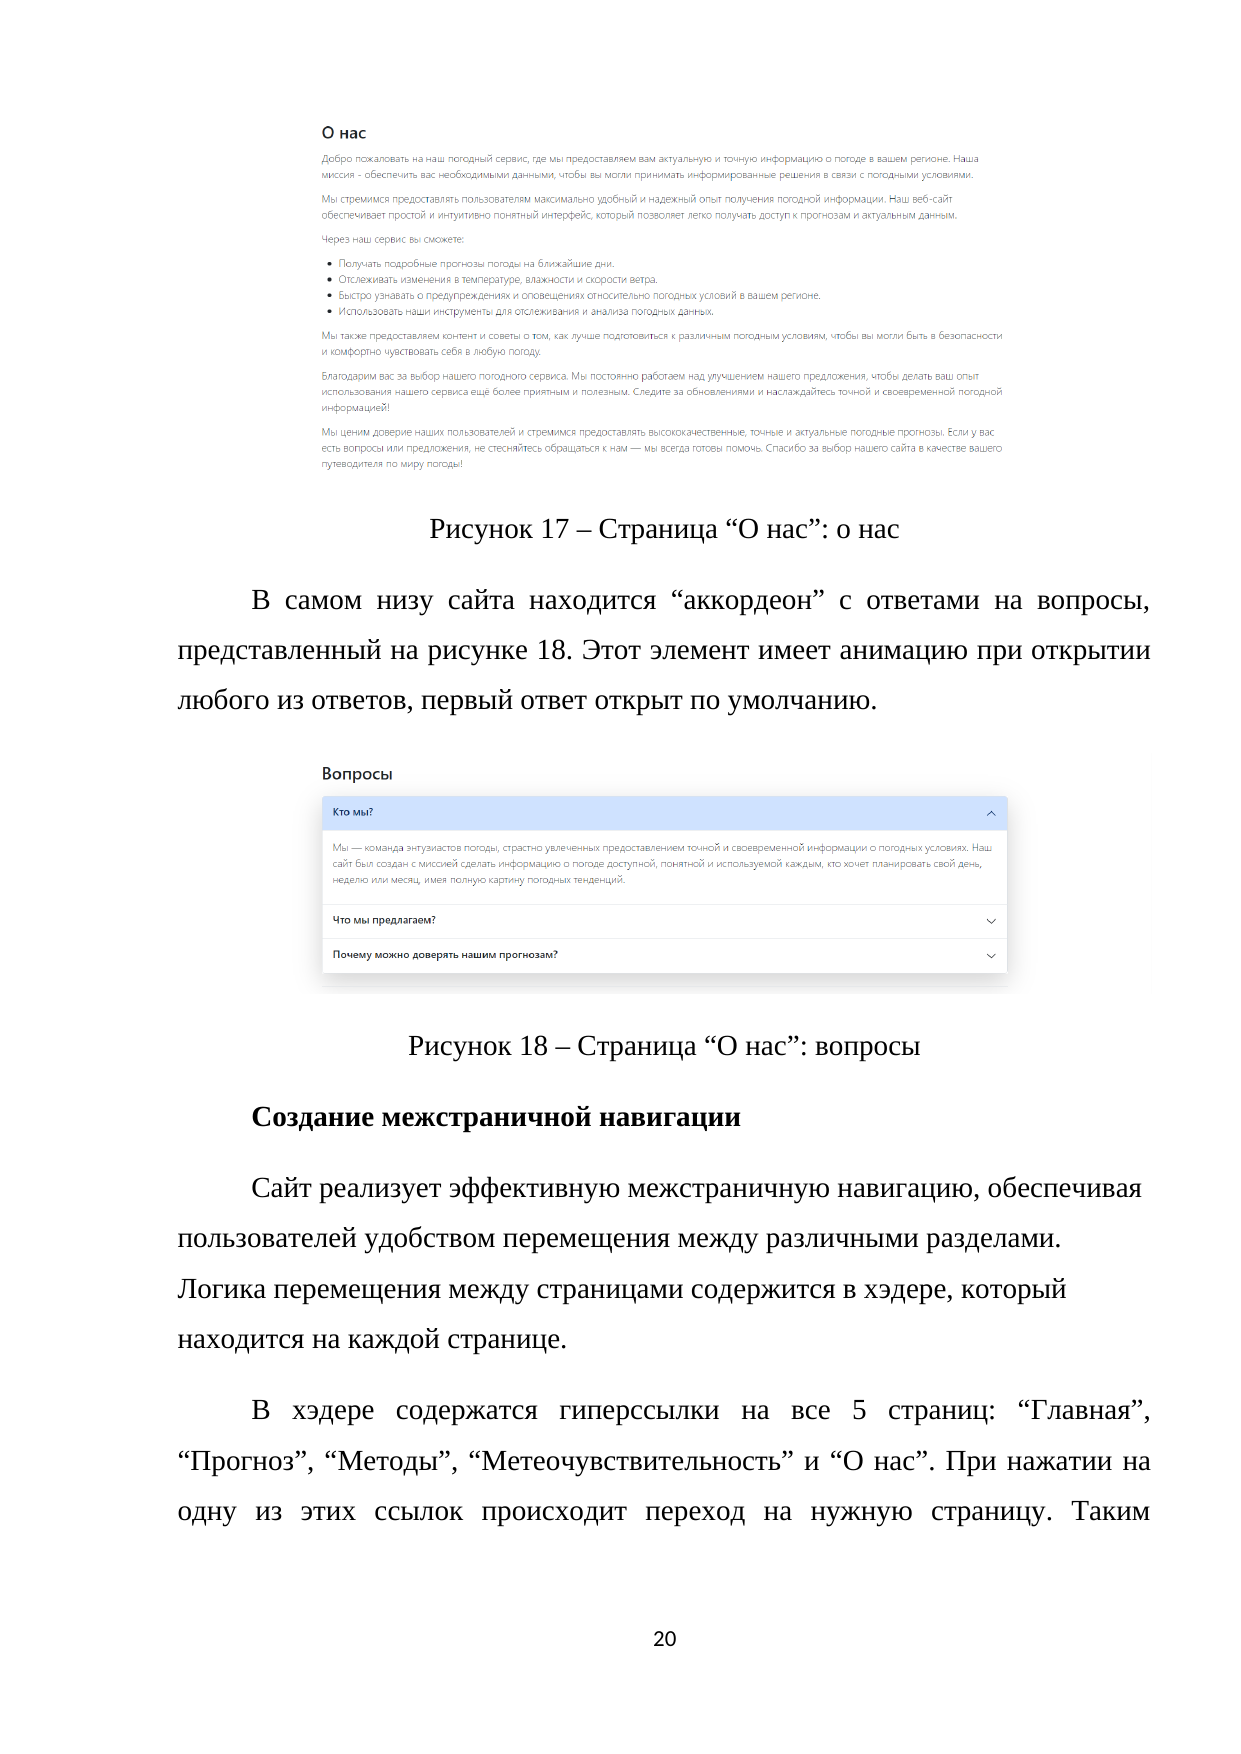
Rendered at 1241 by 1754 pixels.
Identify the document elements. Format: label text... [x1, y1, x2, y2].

text Рисунок 18 – Страница “О нас”: вопросы [177, 1028, 1152, 1062]
text Сайт реализует эффективную межстраничную навигацию, обеспечивая пользователей удобством перемещения между различными разделами. Логика перемещения между страницами содержится в хэдере, который находится на каждой странице. [177, 1170, 1152, 1355]
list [177, 1392, 1152, 1527]
text Рисунок 17 – Страница “О нас”: о нас [177, 511, 1152, 544]
text В самом низу сайта находится “аккордеон” с ответами на вопросы, представленный на рисунке 18. Этот элемент имеет анимацию при открытии любого из ответов, первый ответ открыт по умолчанию. [177, 582, 1152, 716]
picture [177, 118, 1152, 476]
picture [177, 753, 1152, 994]
text Создание межстраничной навигации [177, 1099, 1152, 1133]
